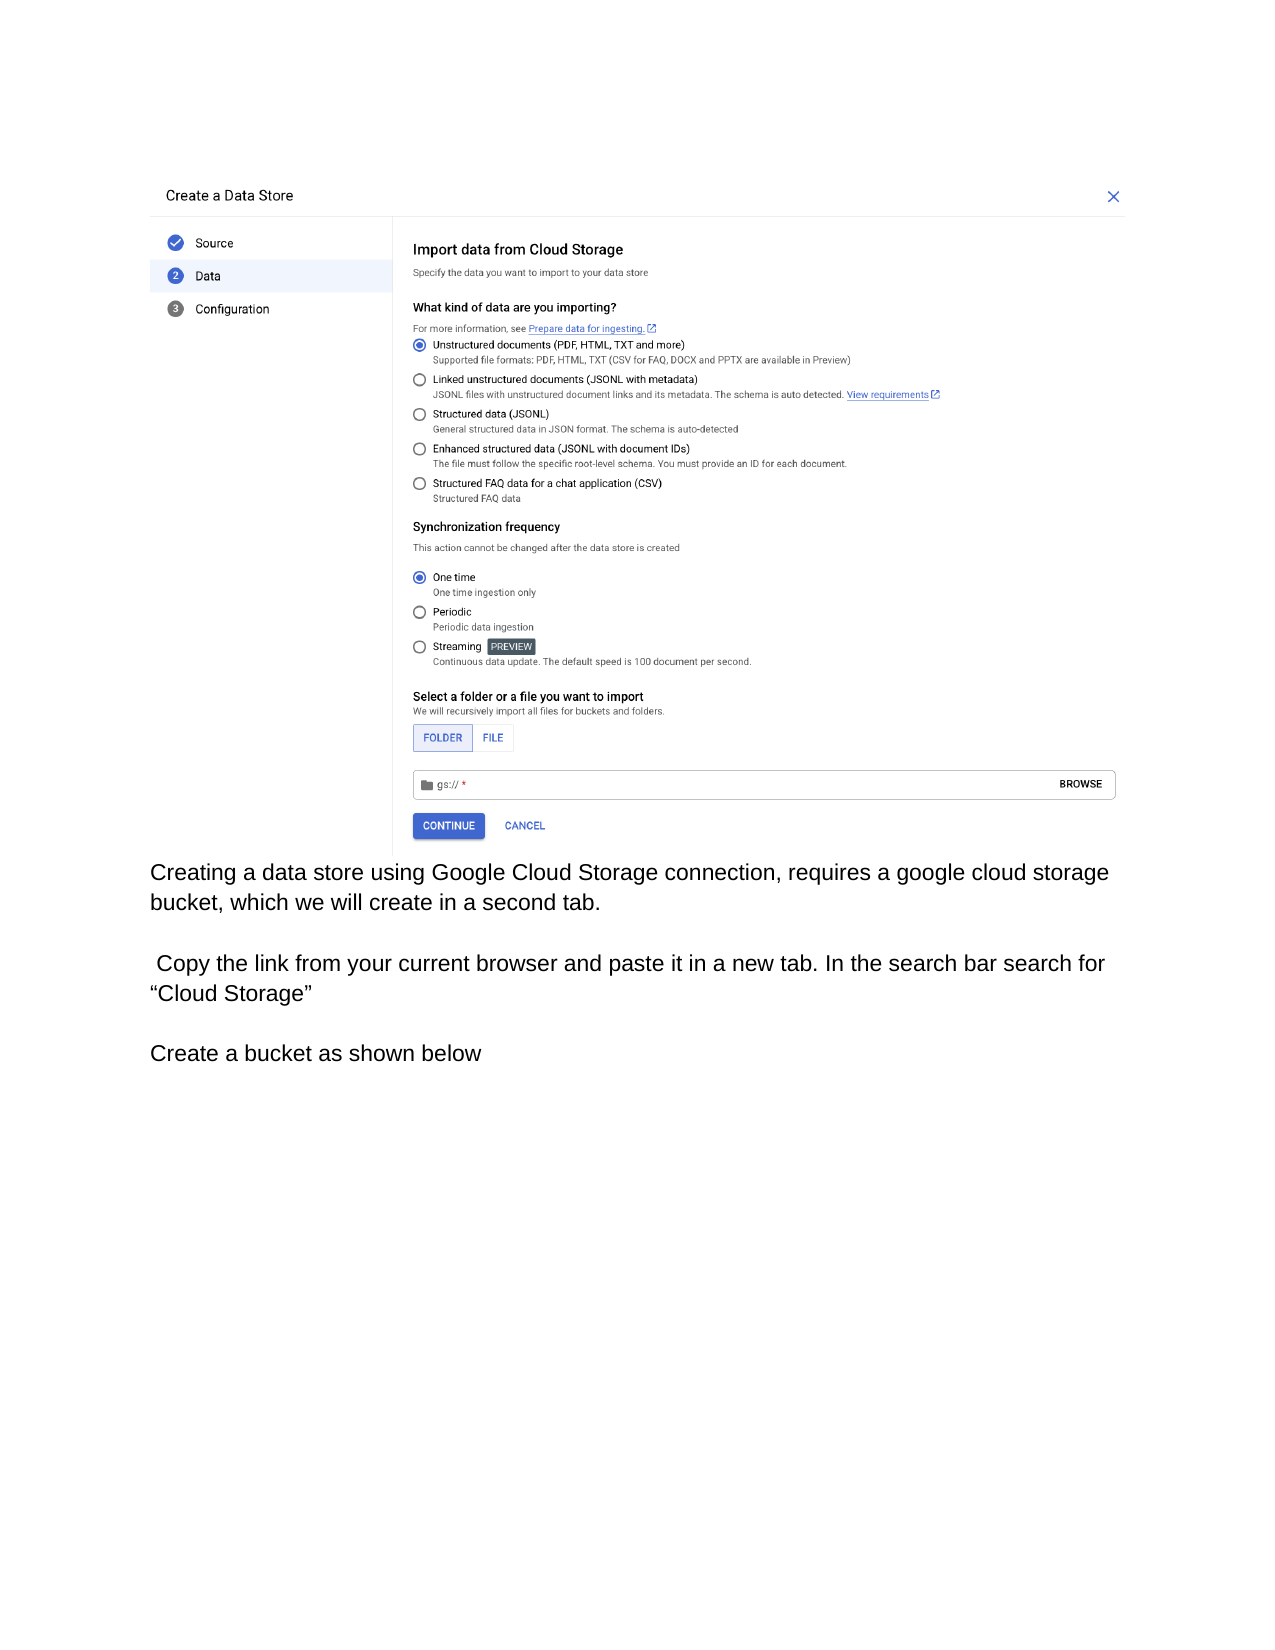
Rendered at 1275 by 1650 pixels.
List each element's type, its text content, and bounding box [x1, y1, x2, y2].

picture [150, 180, 1125, 856]
text Creating a data store using Google Cloud Storage connection, requires a google cloud storage bucket, which we will create in a second tab. [150, 859, 1125, 916]
text Create a bucket as shown below [150, 1040, 1125, 1067]
text Copy the link from your current browser and paste it in a new tab. In the search bar search for “Cloud Storage” [150, 950, 1125, 1006]
